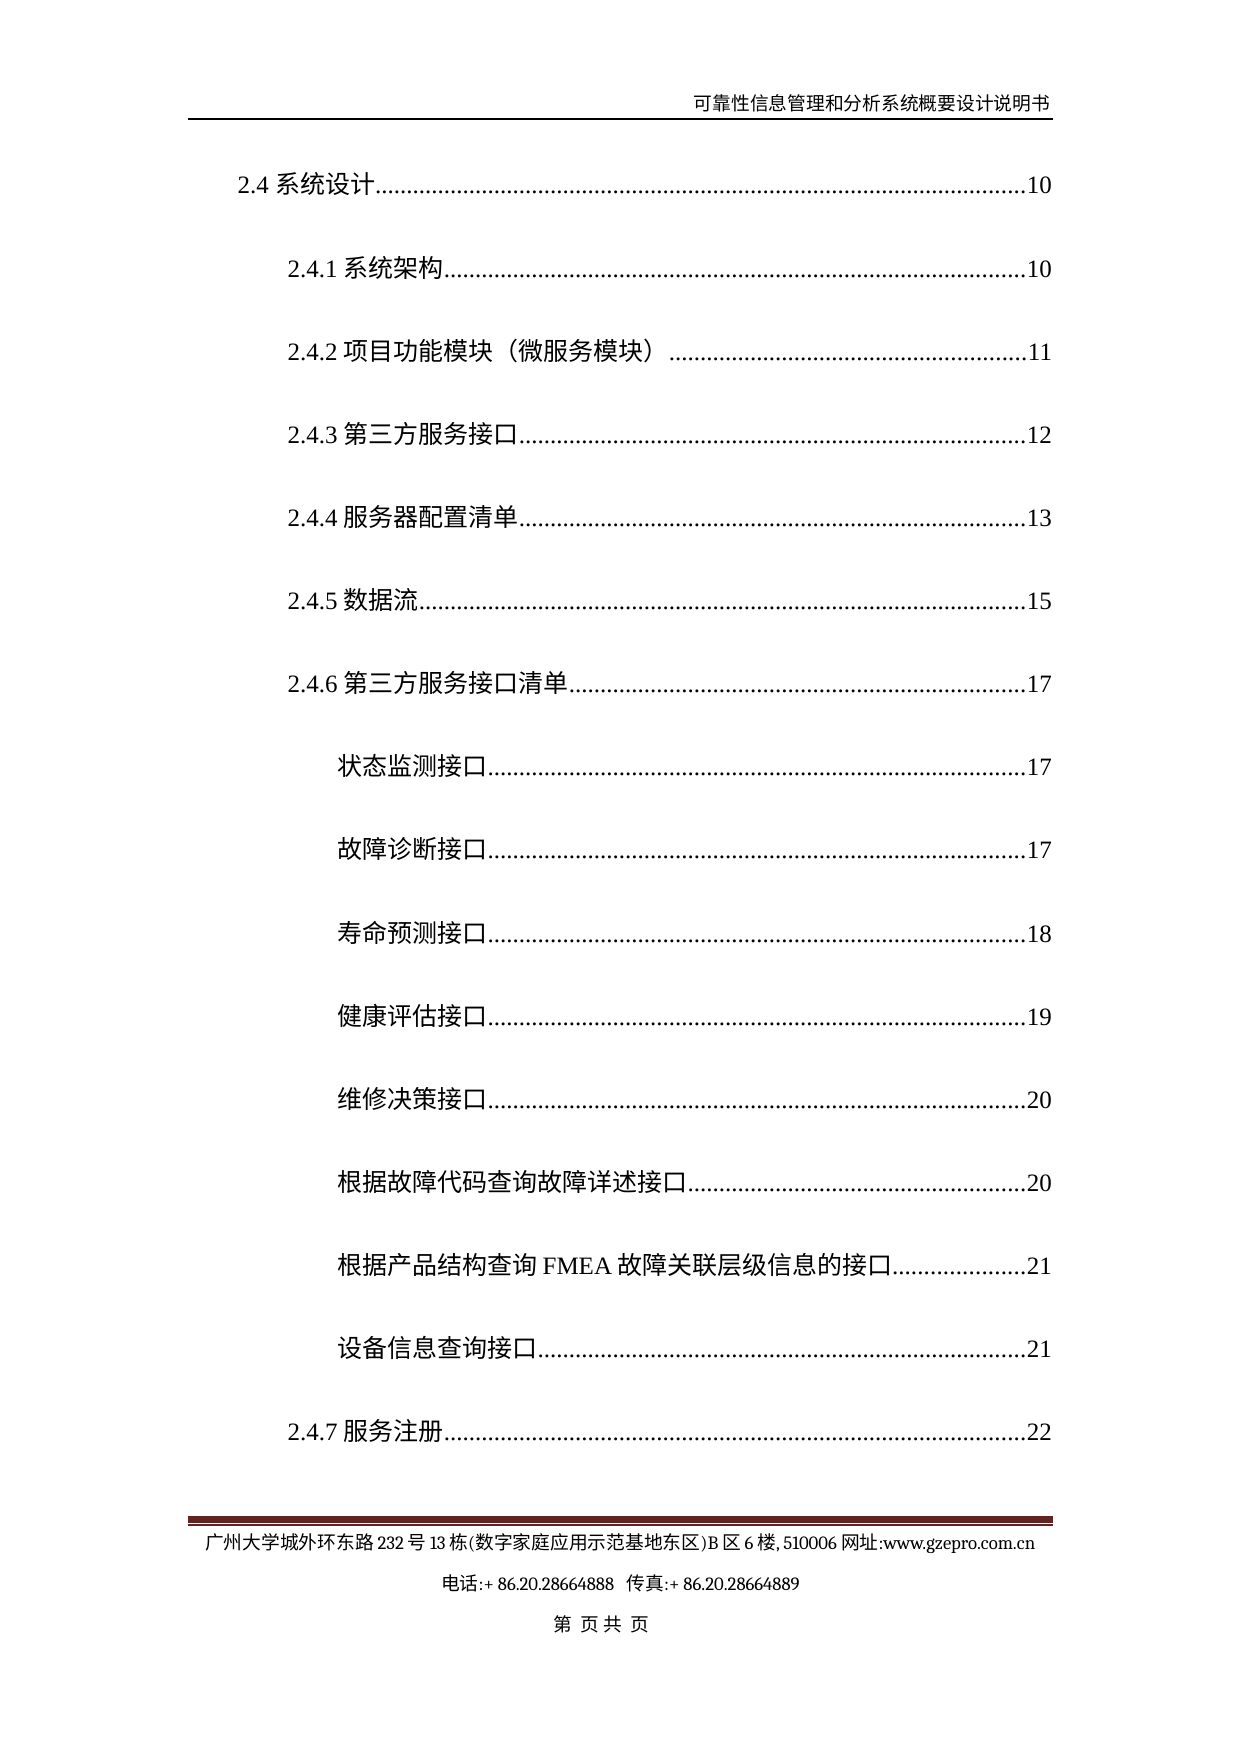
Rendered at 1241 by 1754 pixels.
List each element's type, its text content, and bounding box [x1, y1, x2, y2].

text 2.4.1 系统架构 10 [287, 234, 1053, 299]
text 2.4.2 项目功能模块（微服务模块） 11 [287, 317, 1053, 382]
text 2.4 系统设计 10 [237, 151, 1053, 216]
text 维修决策接口 20 [337, 1065, 1053, 1130]
text 2.4.6 第三方服务接口清单 17 [287, 649, 1053, 714]
text 2.4.3 第三方服务接口 12 [287, 400, 1053, 465]
text 寿命预测接口 18 [337, 899, 1053, 964]
text 2.4.5 数据流 15 [287, 566, 1053, 631]
text 2.4.4 服务器配置清单 13 [287, 483, 1053, 548]
text 健康评估接口 19 [337, 982, 1053, 1047]
text 2.4.7 服务注册 22 [287, 1397, 1053, 1462]
text 根据产品结构查询FMEA故障关联层级信息的接口 21 [337, 1231, 1053, 1296]
text 状态监测接口 17 [337, 732, 1053, 797]
text 故障诊断接口 17 [337, 816, 1053, 881]
text 根据故障代码查询故障详述接口 20 [337, 1148, 1053, 1213]
text 设备信息查询接口 21 [337, 1314, 1053, 1379]
